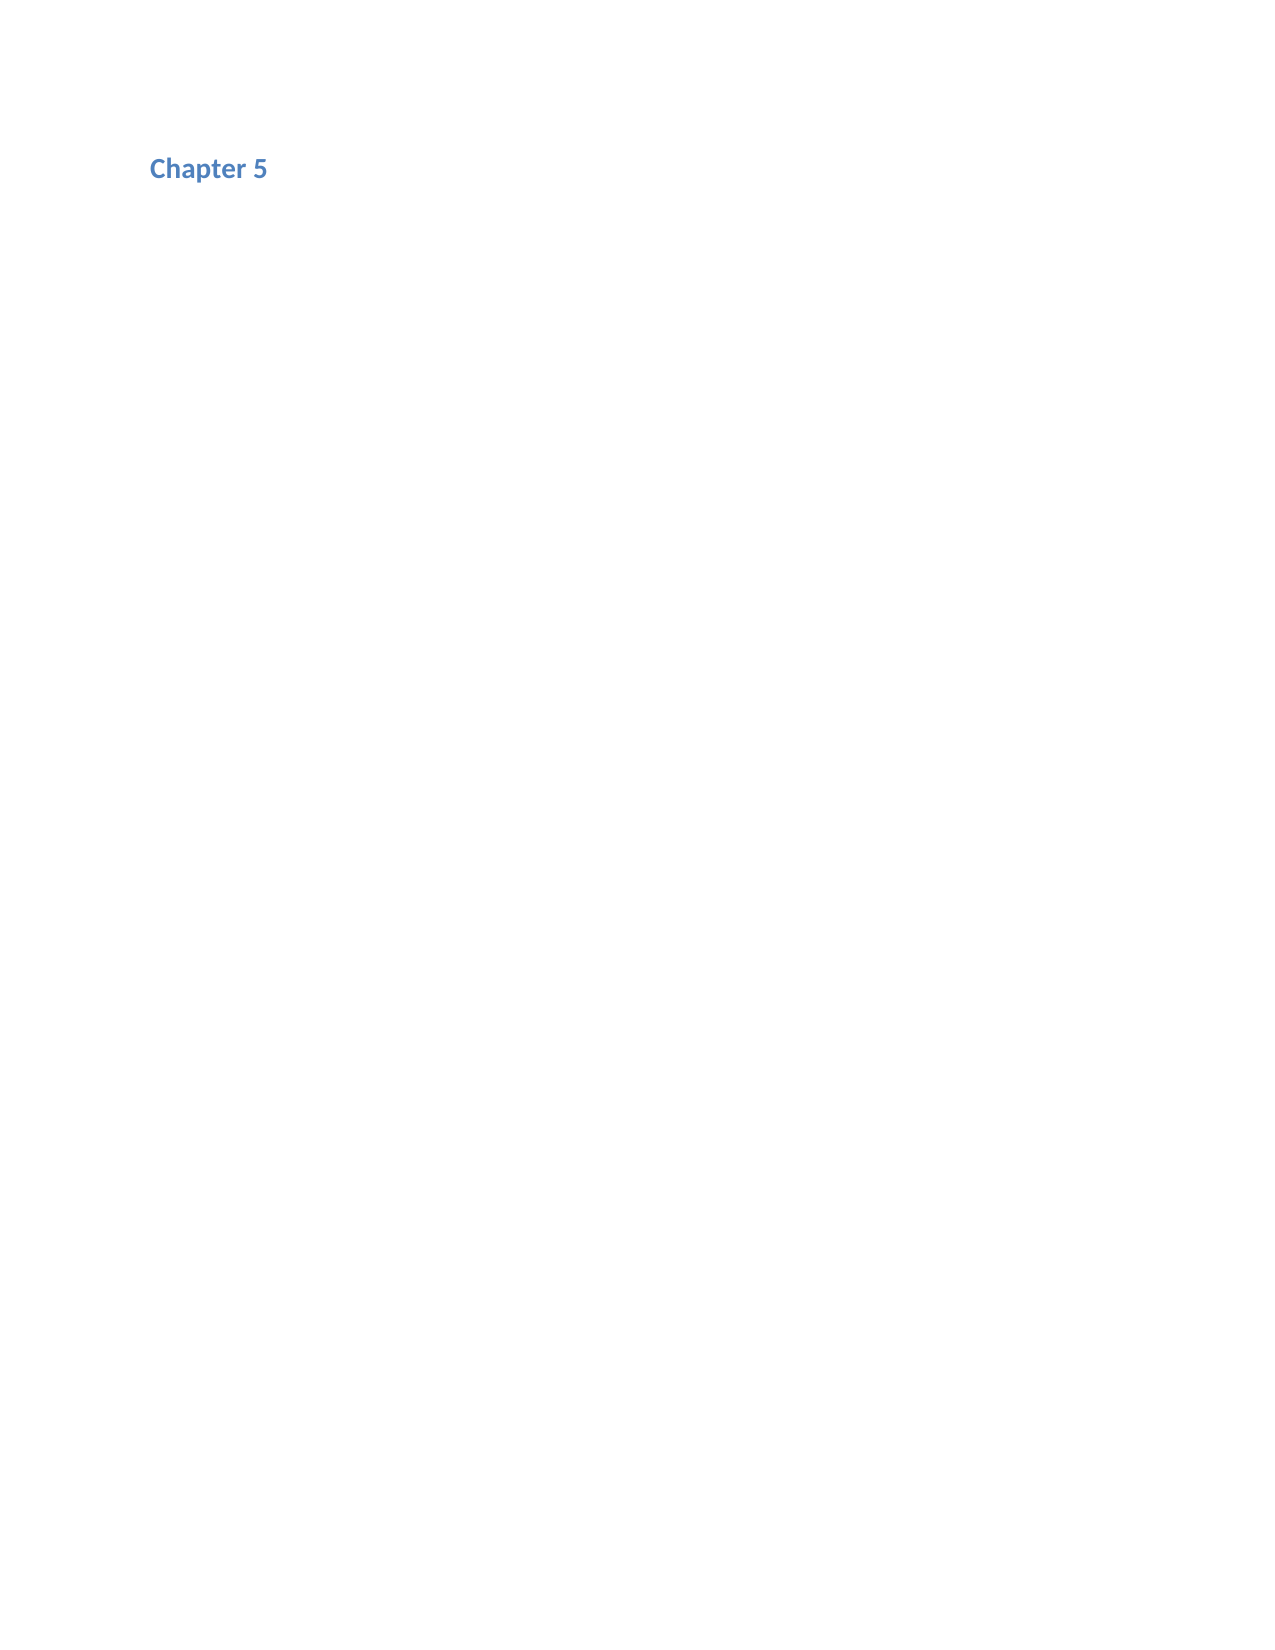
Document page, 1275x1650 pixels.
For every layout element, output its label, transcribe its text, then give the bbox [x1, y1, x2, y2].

subtitle Chapter 5 [150, 150, 1125, 186]
